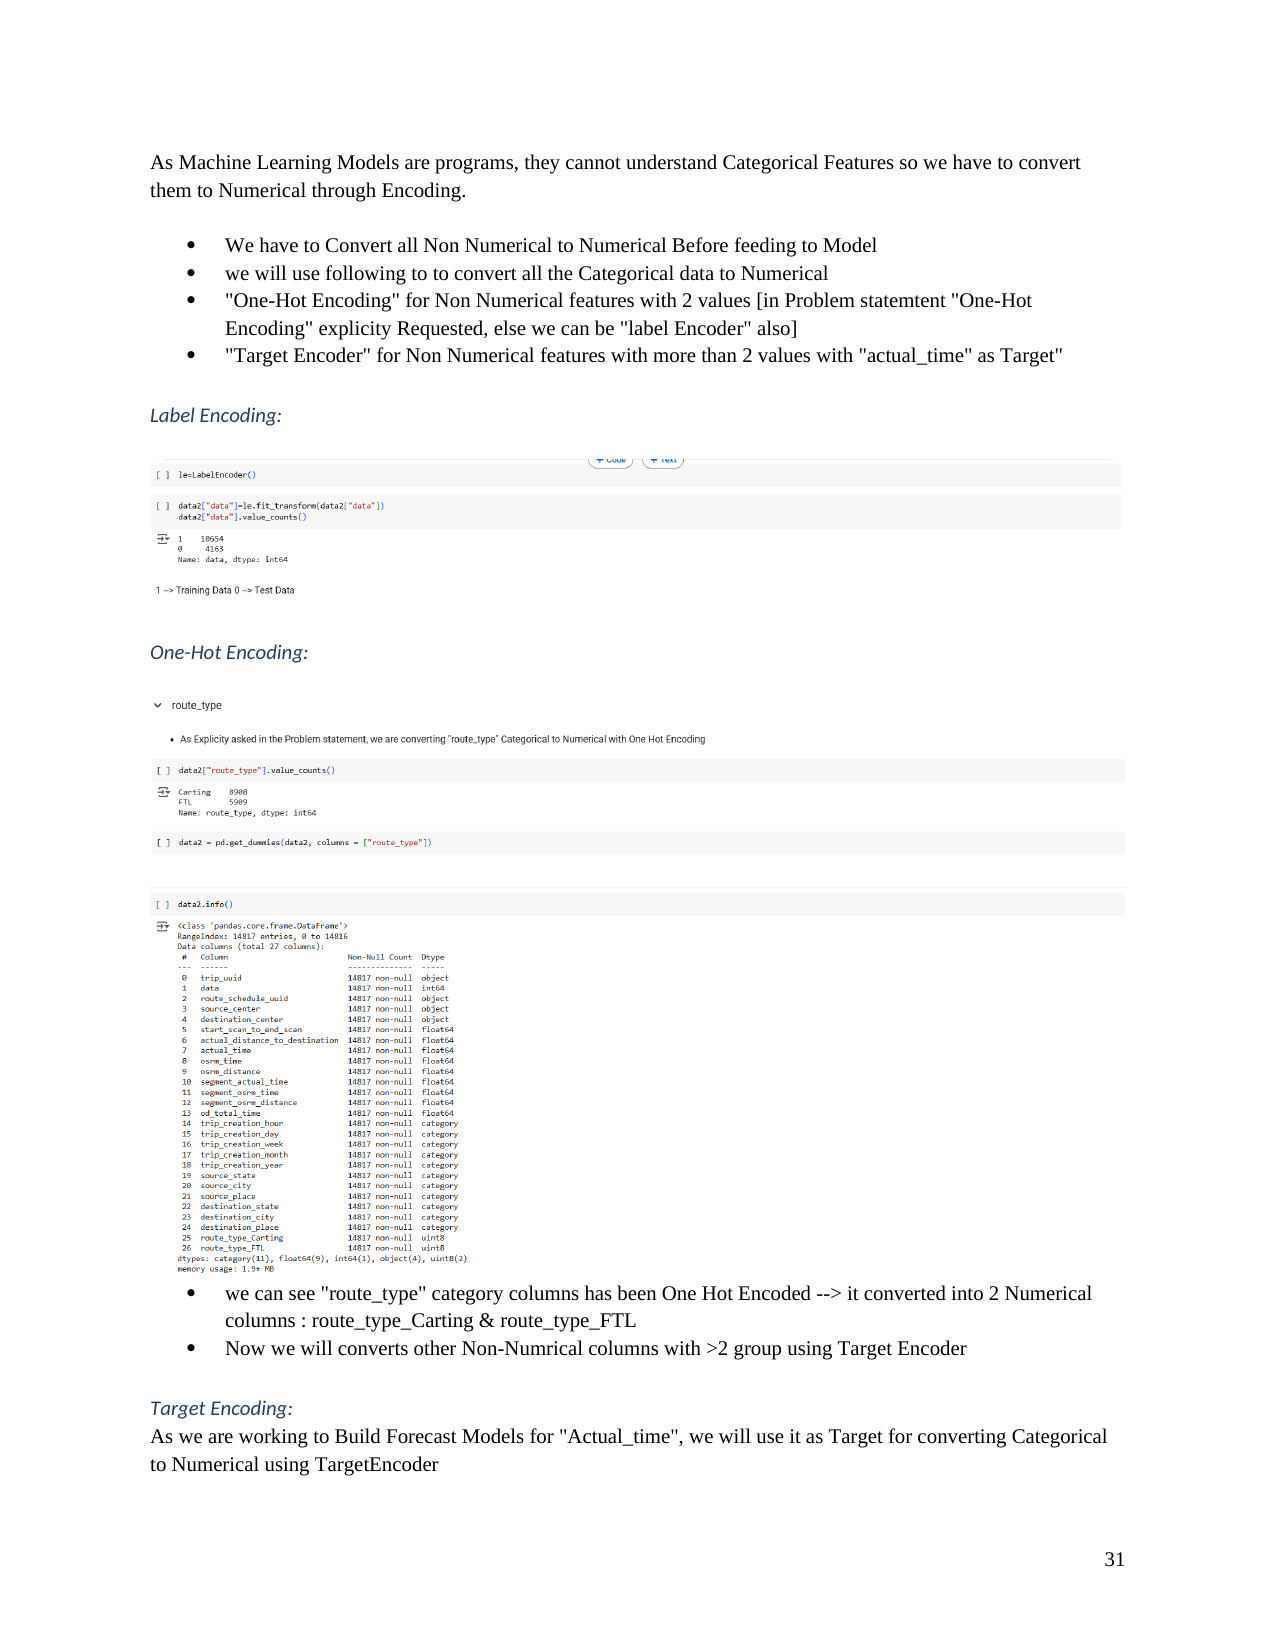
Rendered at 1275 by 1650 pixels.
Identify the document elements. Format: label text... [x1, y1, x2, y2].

text As we are working to Build Forecast Models for "Actual_time", we will use it as Target for converting Categorical to Numerical using TargetEncoder [150, 1424, 1125, 1476]
list we can see "route_type" category columns has been One Hot Encoded --> it converted into 2 Numerical columns : route_type_Carting & route_type_FTL [187, 1281, 1125, 1332]
subtitle Label Encoding: [150, 403, 1125, 428]
list Now we will converts other Non-Numrical columns with >2 group using Target Encoder [187, 1336, 1125, 1360]
subtitle One-Hot Encoding: [150, 639, 1125, 665]
list "Target Encoder" for Non Numerical features with more than 2 values with "actual_time" as Target" [187, 343, 1125, 367]
picture [150, 459, 1125, 605]
list "One-Hot Encoding" for Non Numerical features with 2 values [in Problem statemtent "One-Hot Encoding" explicity Requested, else we can be "label Encoder" also] [187, 288, 1125, 340]
list We have to Convert all Non Numerical to Numerical Before feeding to Model [187, 233, 1125, 257]
list we will use following to to convert all the Categorical data to Numerical [187, 260, 1125, 284]
subtitle Target Encoding: [150, 1395, 1125, 1421]
picture [150, 887, 1125, 1278]
text As Machine Learning Models are programs, they cannot understand Categorical Features so we have to convert them to Numerical through Encoding. [150, 150, 1125, 202]
picture [150, 696, 1125, 856]
